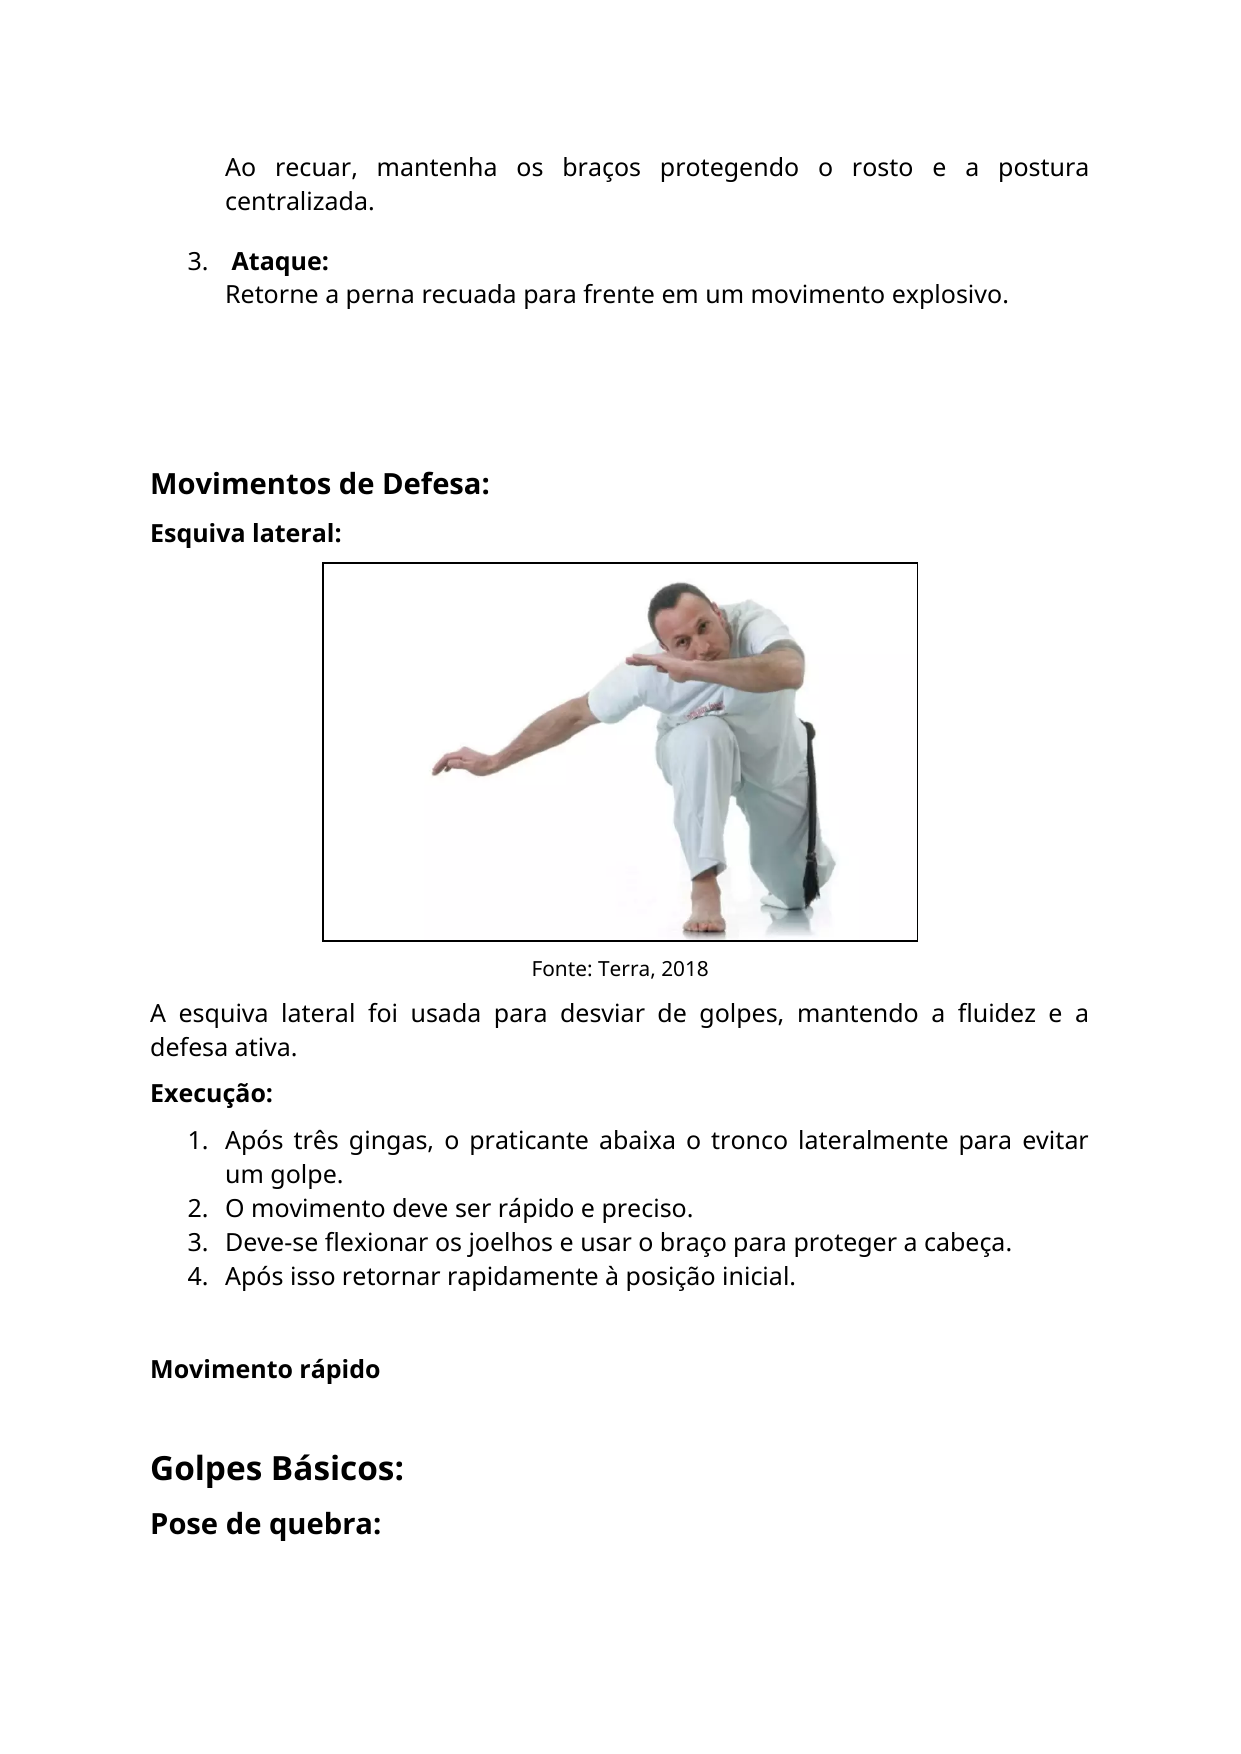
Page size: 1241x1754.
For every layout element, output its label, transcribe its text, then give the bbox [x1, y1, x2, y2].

list Deve-se flexionar os joelhos e usar o braço para proteger a cabeça. [187, 1225, 1090, 1259]
list Ataque: [187, 243, 1090, 277]
list O movimento deve ser rápido e preciso. [187, 1191, 1090, 1225]
text Movimentos de Defesa: [150, 463, 1090, 503]
text Fonte: Terra, 2018 [150, 954, 1090, 983]
text Execução: [150, 1076, 1090, 1110]
list Após três gingas, o praticante abaixa o tronco lateralmente para evitar um golpe. [187, 1122, 1090, 1191]
list Retorne a perna recuada para frente em um movimento explosivo. [225, 277, 1090, 311]
text A esquiva lateral foi usada para desviar de golpes, mantendo a fluidez e a defesa ativa. [150, 995, 1090, 1063]
text Esquiva lateral: [150, 516, 1090, 550]
list Após isso retornar rapidamente à posição inicial. [187, 1259, 1090, 1293]
text Ao recuar, mantenha os braços protegendo o rosto e a postura centralizada. [225, 150, 1090, 218]
text Pose de quebra: [150, 1503, 1090, 1543]
text Golpes Básicos: [150, 1445, 1090, 1490]
text Movimento rápido [150, 1352, 1090, 1386]
